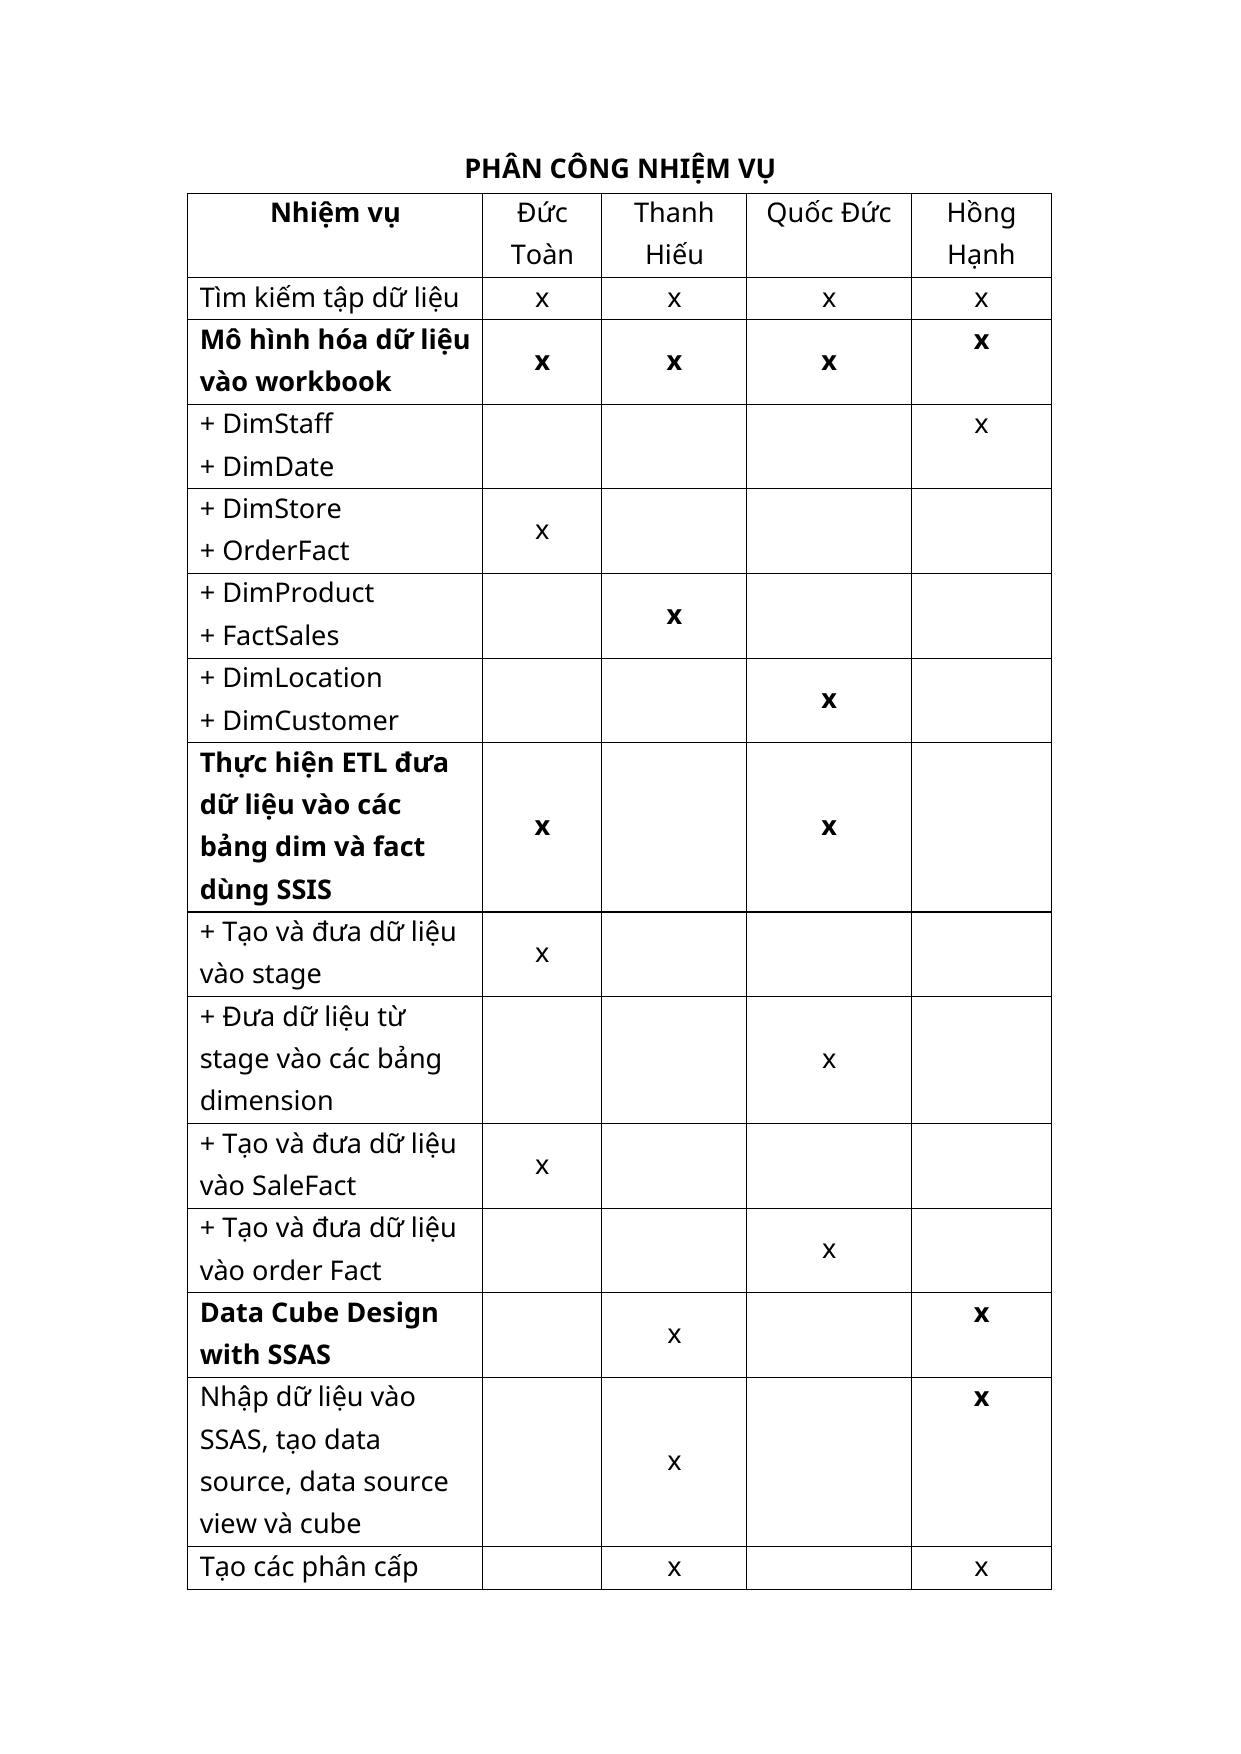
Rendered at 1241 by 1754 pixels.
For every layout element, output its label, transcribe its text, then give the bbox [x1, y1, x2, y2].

table_cell Mô hình hóa dữ liệu vào workbook [188, 320, 482, 404]
table_cell [483, 1378, 601, 1546]
table_cell Data Cube Design with SSAS [188, 1293, 482, 1377]
table_cell [483, 1547, 601, 1589]
table_header Quốc Đức [747, 194, 911, 277]
table_cell [602, 743, 746, 911]
table_cell + DimProduct + FactSales [188, 574, 482, 657]
table_cell [602, 913, 746, 996]
table_cell [747, 405, 911, 488]
table_cell [747, 1293, 911, 1377]
table_cell x [912, 1547, 1051, 1589]
table_cell Tạo các phân cấp hierarchy cho các bảng dim và các attribute relationships. [188, 1547, 482, 1589]
table_cell [602, 1124, 746, 1208]
table_cell + DimStore + OrderFact [188, 489, 482, 573]
table_cell [912, 1124, 1051, 1208]
table_cell [747, 489, 911, 573]
table_cell x [912, 405, 1051, 488]
table_cell Tìm kiếm tập dữ liệu [188, 278, 482, 319]
table_cell x [483, 320, 601, 404]
table_header Hồng Hạnh [912, 194, 1051, 277]
table_cell [602, 997, 746, 1123]
table_cell [747, 913, 911, 996]
table_cell x [602, 574, 746, 657]
table_cell + Đưa dữ liệu từ stage vào các bảng dimension [188, 997, 482, 1123]
table_cell + DimStaff + DimDate [188, 405, 482, 488]
table_cell x [747, 743, 911, 911]
table_cell x [483, 1124, 601, 1208]
table_cell x [747, 278, 911, 319]
table_cell [912, 1209, 1051, 1292]
table_cell x [483, 489, 601, 573]
table_cell x [747, 659, 911, 742]
table_header Thanh Hiếu [602, 194, 746, 277]
text PHÂN CÔNG NHIỆM VỤ [187, 150, 1053, 187]
table_cell x [747, 997, 911, 1123]
table_cell + Tạo và đưa dữ liệu vào stage [188, 913, 482, 996]
table_cell x [602, 278, 746, 319]
table_cell [483, 1209, 601, 1292]
table_cell x [912, 1293, 1051, 1377]
table_cell [747, 1124, 911, 1208]
table_cell x [912, 1378, 1051, 1546]
table_cell x [602, 1547, 746, 1589]
table_cell [483, 659, 601, 742]
table_cell [912, 659, 1051, 742]
table_cell [747, 1547, 911, 1589]
table_cell [747, 574, 911, 657]
table_cell [912, 913, 1051, 996]
table_cell x [483, 913, 601, 996]
table_cell x [483, 278, 601, 319]
table_cell x [912, 320, 1051, 404]
table_cell Nhập dữ liệu vào SSAS, tạo data source, data source view và cube [188, 1378, 482, 1546]
table_cell [912, 743, 1051, 911]
table_cell [483, 574, 601, 657]
table_cell x [602, 320, 746, 404]
table_cell Thực hiện ETL đưa dữ liệu vào các bảng dim và fact dùng SSIS [188, 743, 482, 911]
table_cell x [912, 278, 1051, 319]
table_cell x [602, 1378, 746, 1546]
table_cell x [483, 743, 601, 911]
table_header Nhiệm vụ [188, 194, 482, 277]
table_cell [483, 405, 601, 488]
table_cell [747, 1378, 911, 1546]
table_cell [912, 489, 1051, 573]
table_cell [483, 1293, 601, 1377]
table_cell x [747, 320, 911, 404]
table_cell [602, 1209, 746, 1292]
table_cell + DimLocation + DimCustomer [188, 659, 482, 742]
table_cell + Tạo và đưa dữ liệu vào order Fact [188, 1209, 482, 1292]
table_cell [912, 997, 1051, 1123]
table_cell [602, 659, 746, 742]
table_cell + Tạo và đưa dữ liệu vào SaleFact [188, 1124, 482, 1208]
table_cell [912, 574, 1051, 657]
table_cell [483, 997, 601, 1123]
table_header Đức Toàn [483, 194, 601, 277]
table_cell x [602, 1293, 746, 1377]
table_cell x [747, 1209, 911, 1292]
table_cell [602, 489, 746, 573]
table_cell [602, 405, 746, 488]
